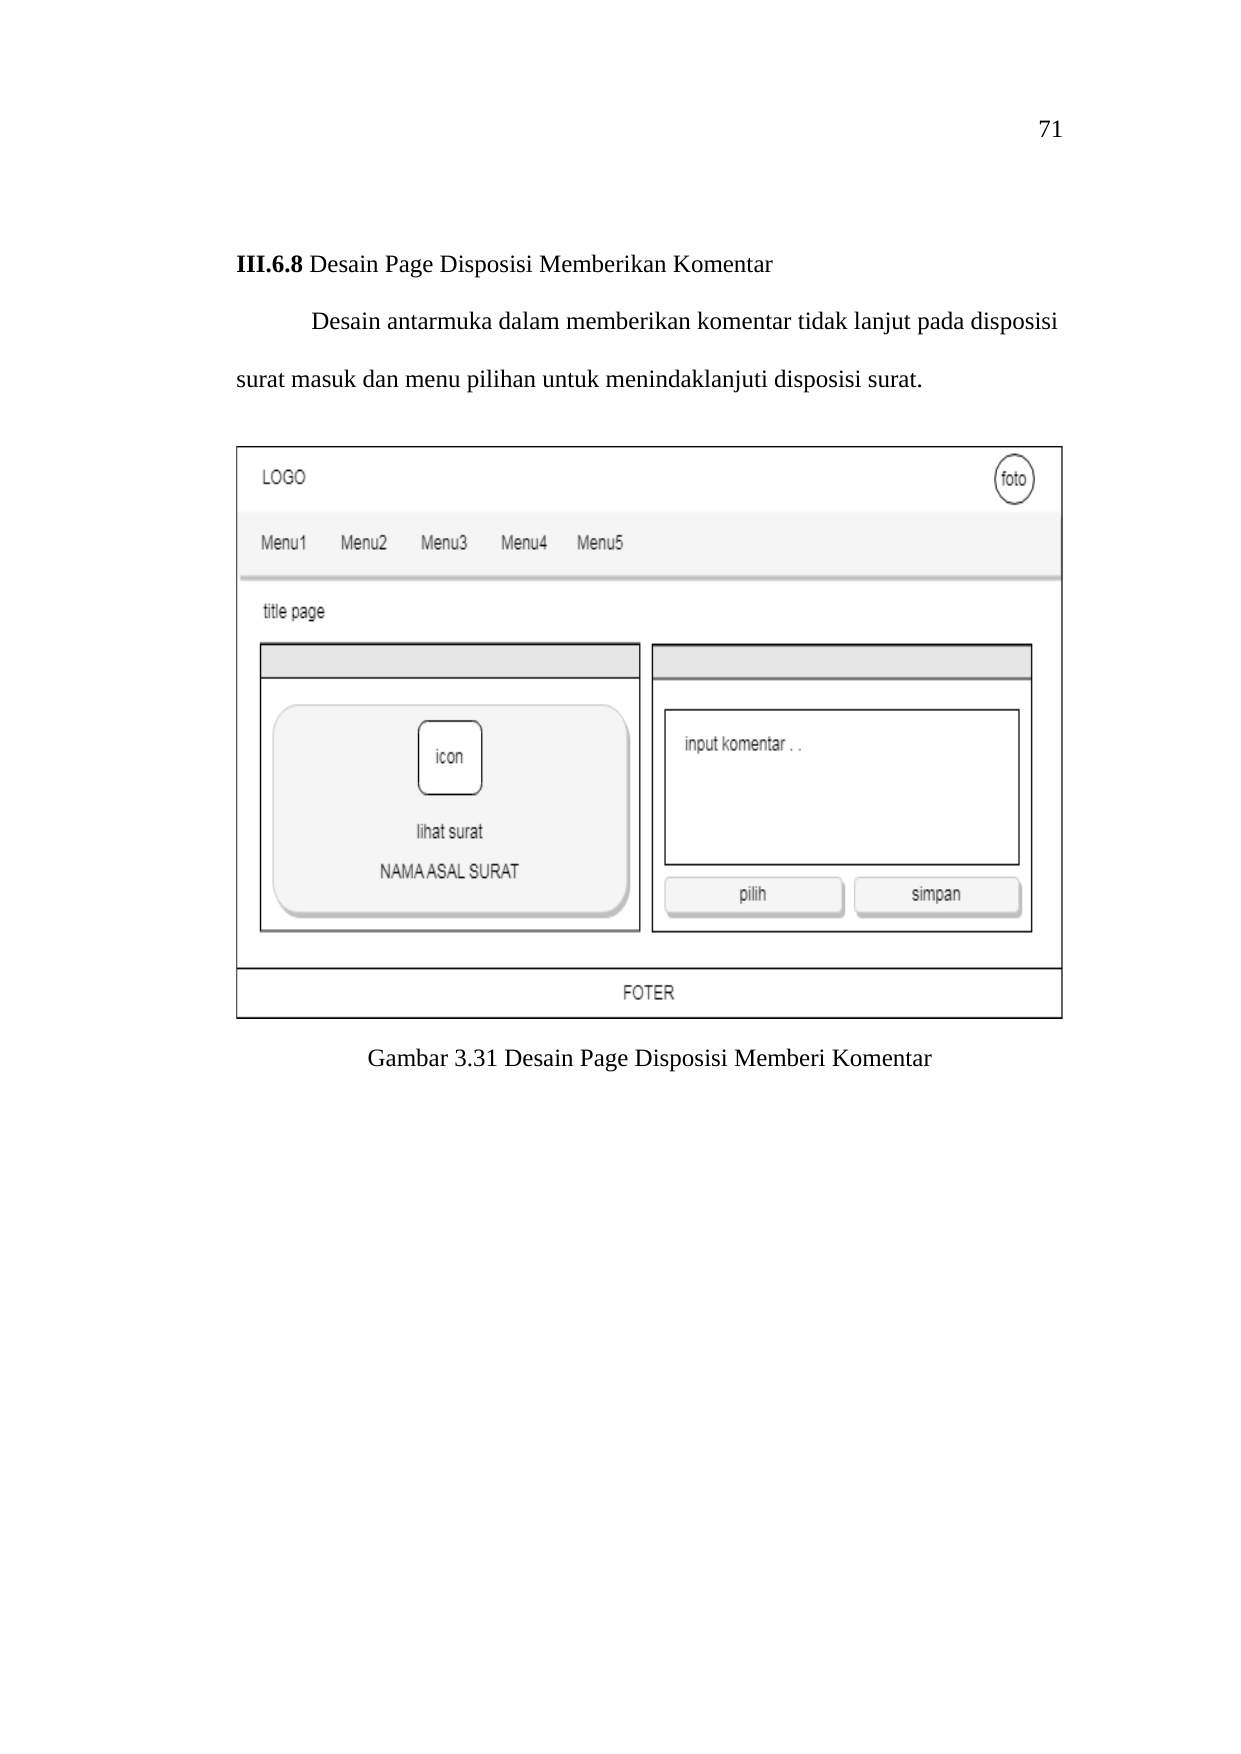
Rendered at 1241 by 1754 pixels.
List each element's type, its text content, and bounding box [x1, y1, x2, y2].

picture [236, 446, 1064, 1019]
text Gambar 3.31 Desain Page Disposisi Memberi Komentar [236, 1043, 1063, 1072]
subtitle Desain Page Disposisi Memberikan Komentar [236, 249, 1063, 277]
text Desain antarmuka dalam memberikan komentar tidak lanjut pada disposisi surat masuk dan menu pilihan untuk menindaklanjuti disposisi surat. [236, 306, 1063, 392]
